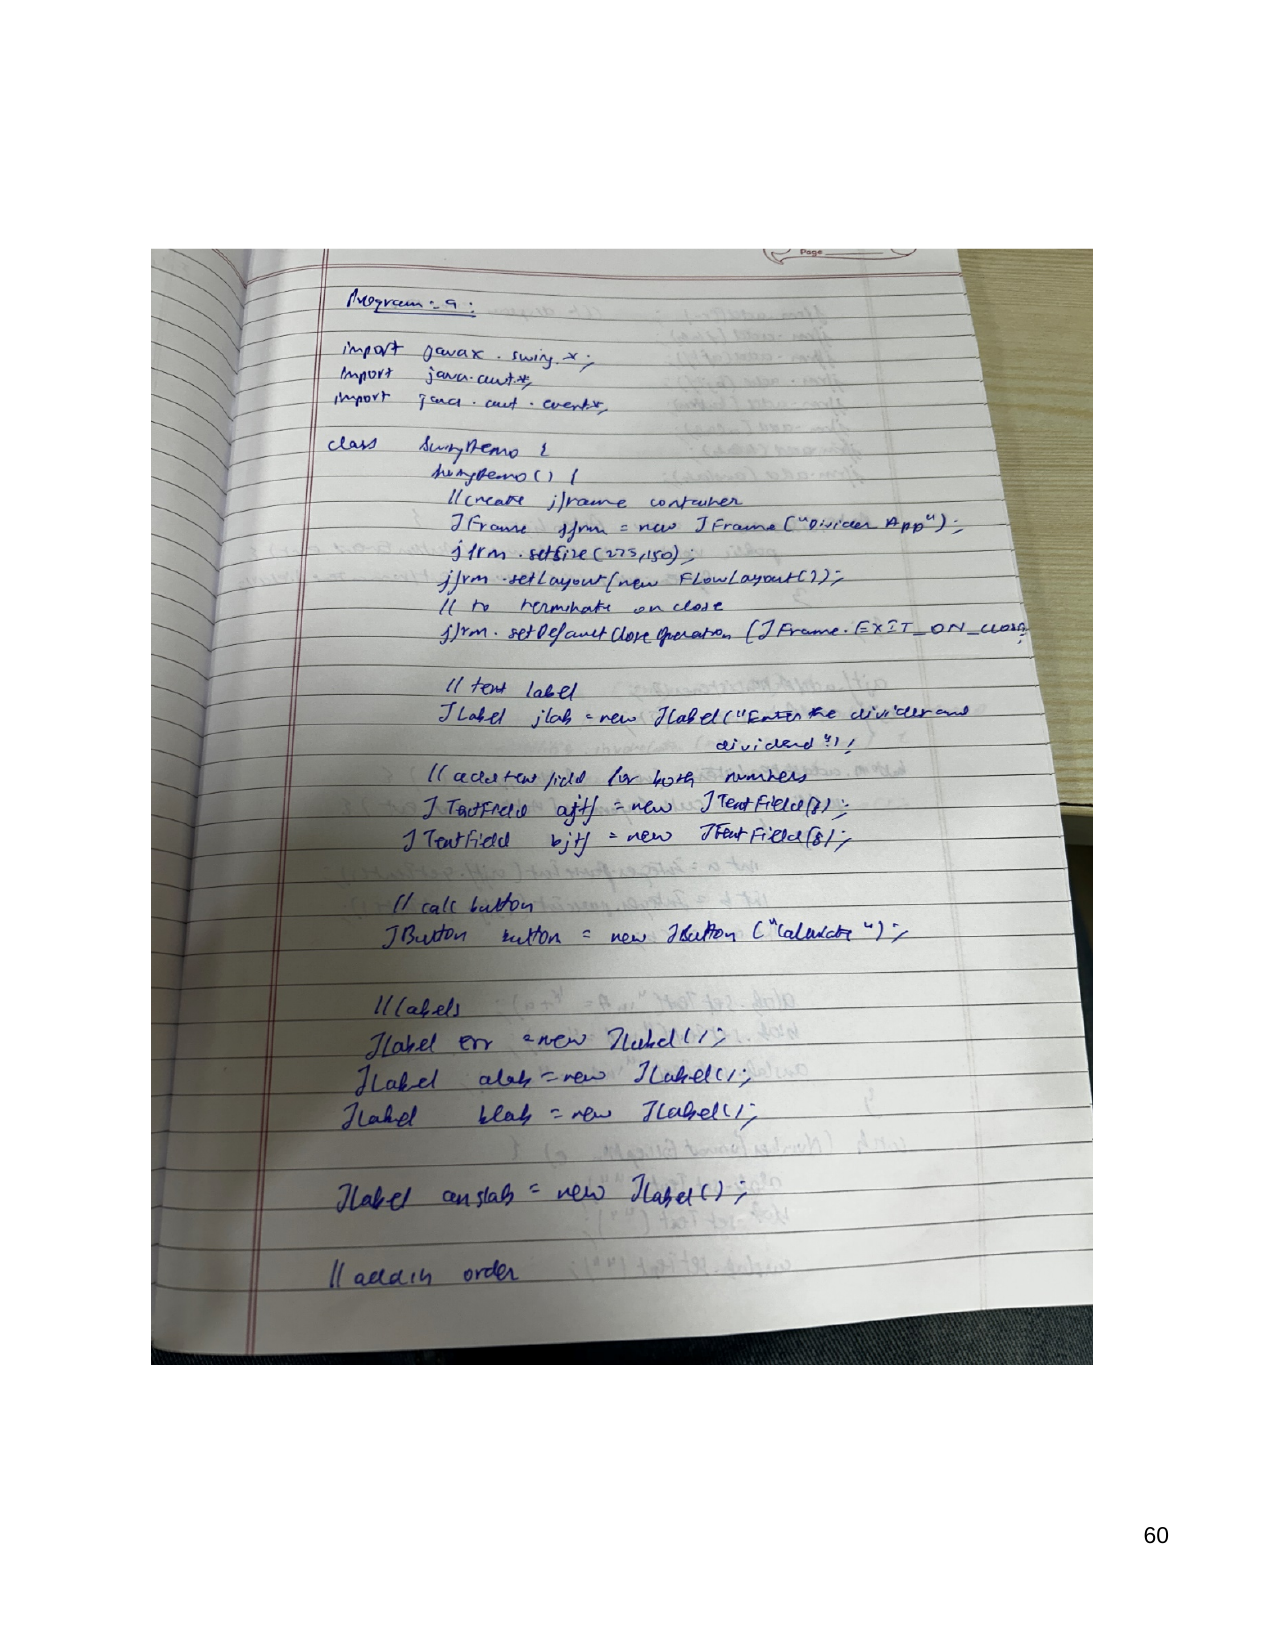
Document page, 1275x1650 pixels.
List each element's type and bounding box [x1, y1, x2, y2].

picture [151, 250, 1093, 1365]
